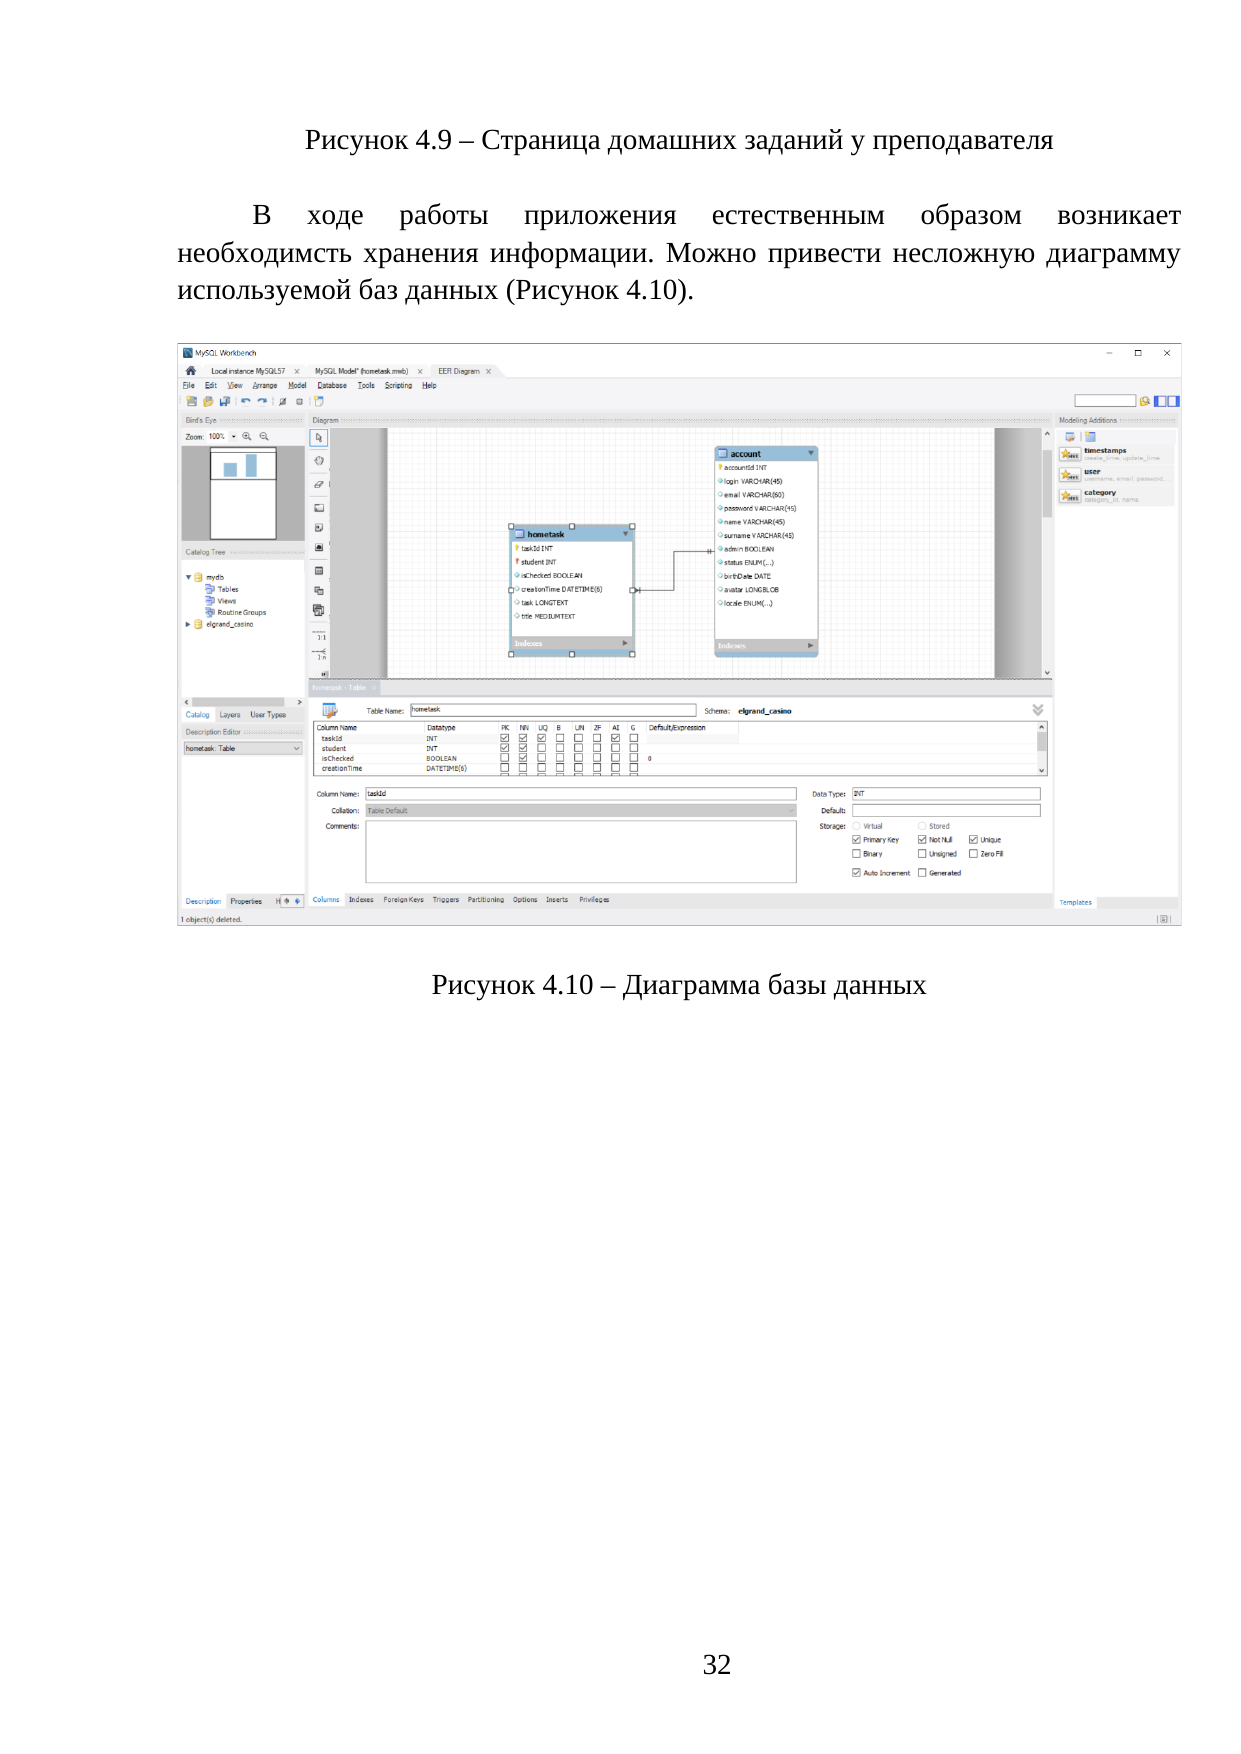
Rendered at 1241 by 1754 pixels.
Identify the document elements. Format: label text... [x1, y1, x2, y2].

text В ходе работы приложения естественным образом возникает необходимсть хранения информации. Можно привести несложную диаграмму используемой баз данных (Рисунок 4.10). [177, 193, 1182, 306]
text Рисунок 4.9 – Страница домашних заданий у преподавателя [177, 118, 1182, 156]
picture [177, 343, 1182, 926]
text Рисунок 4.10 – Диаграмма базы данных [177, 963, 1182, 1001]
